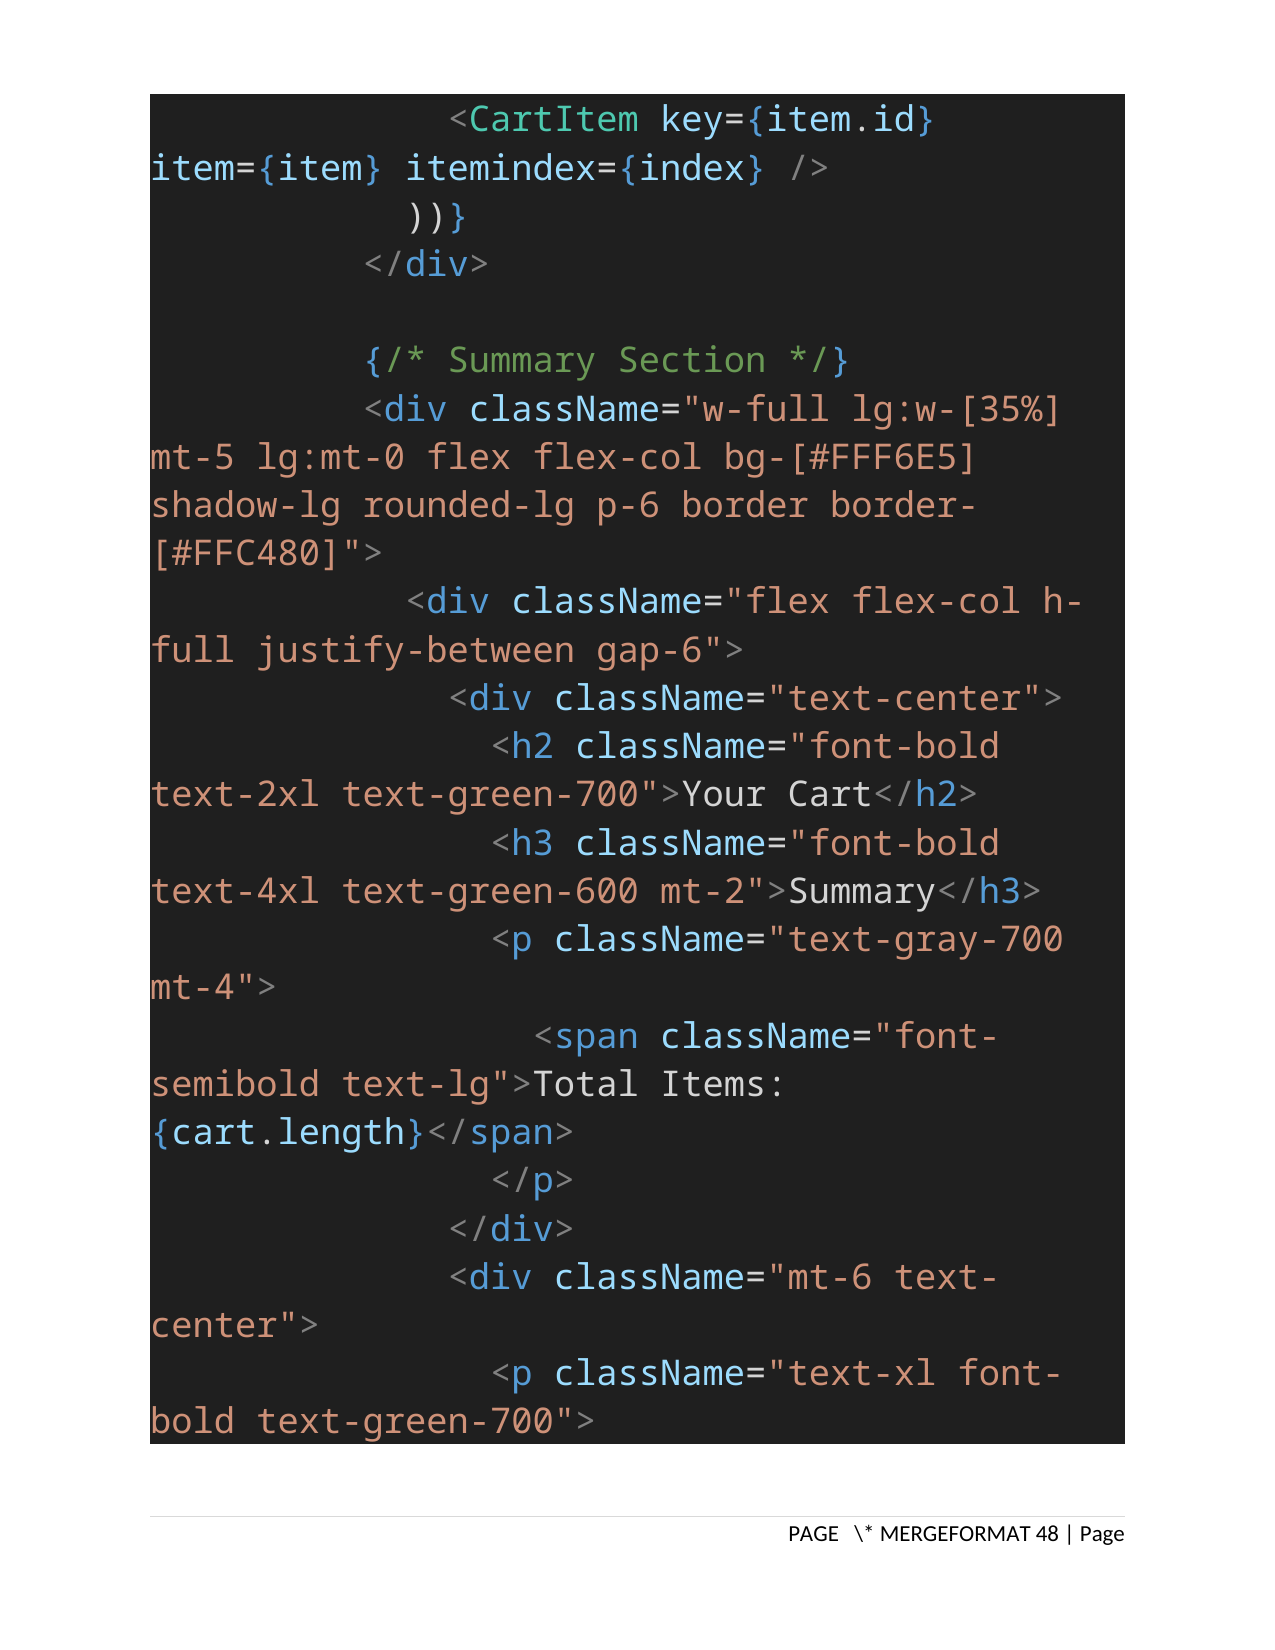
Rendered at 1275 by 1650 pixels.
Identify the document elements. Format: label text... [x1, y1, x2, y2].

text </div> [150, 1203, 1125, 1251]
text <div className="mt-6 text-center"> [150, 1251, 1125, 1348]
text <CartItem key={item.id} item={item} itemindex={index} /> [150, 94, 1125, 190]
text ))} [150, 190, 1125, 238]
text </p> [150, 1155, 1125, 1203]
text {/* Summary Section */} [150, 335, 1125, 383]
text <h3 className="font-bold text-4xl text-green-600 mt-2">Summary</h3> [150, 817, 1125, 914]
text </div> [150, 238, 1125, 287]
text <span className="font-semibold text-lg">Total Items: {cart.length}</span> [150, 1010, 1125, 1155]
text <div className="flex flex-col h-full justify-between gap-6"> [150, 576, 1125, 672]
text <p className="text-xl font-bold text-green-700"> [150, 1348, 1125, 1444]
text <h2 className="font-bold text-2xl text-green-700">Your Cart</h2> [150, 721, 1125, 817]
text <div className="w-full lg:w-[35%] mt-5 lg:mt-0 flex flex-col bg-[#FFF6E5] shadow-lg rounded-lg p-6 border border-[#FFC480]"> [150, 383, 1125, 576]
text <p className="text-gray-700 mt-4"> [150, 914, 1125, 1010]
text <div className="text-center"> [150, 672, 1125, 721]
